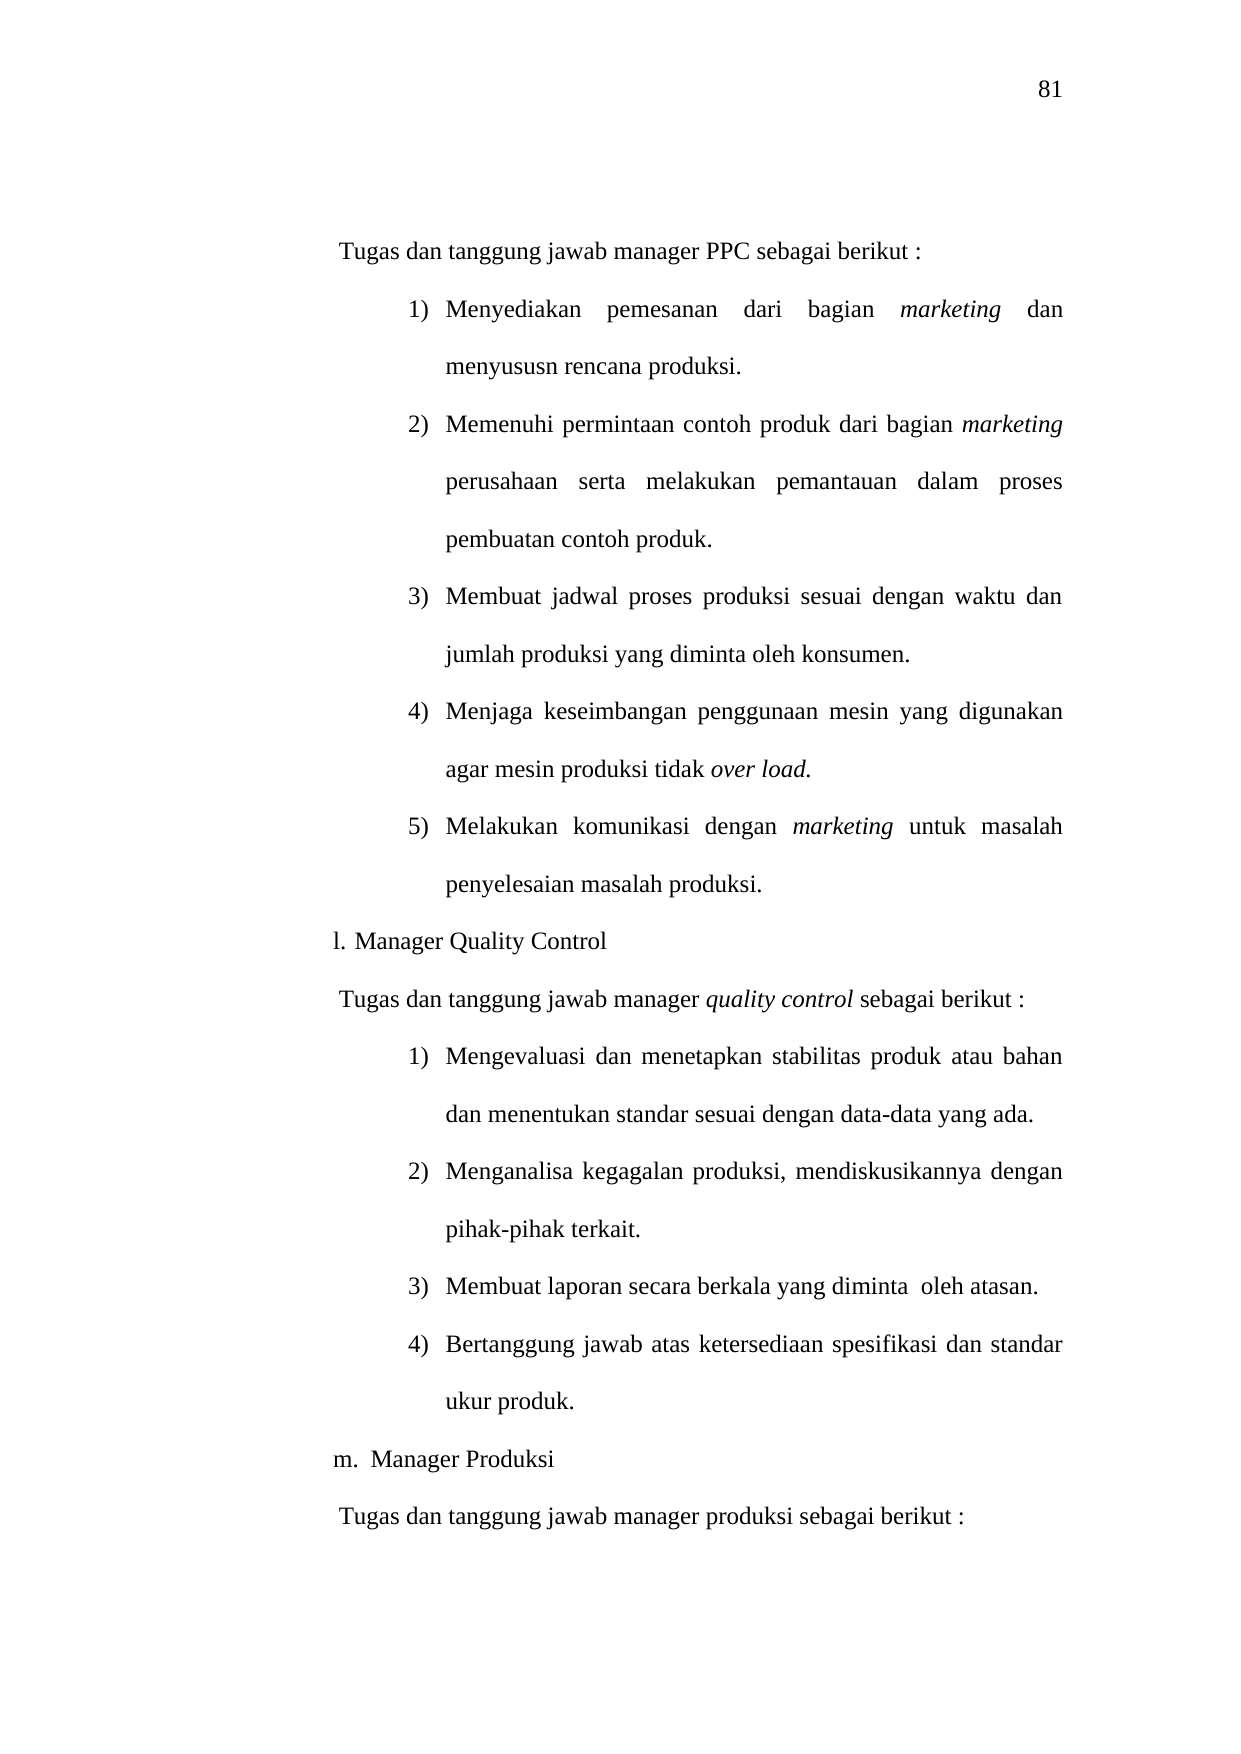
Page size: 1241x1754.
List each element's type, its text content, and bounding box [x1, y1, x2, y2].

list Memenuhi permintaan contoh produk dari bagian marketing perusahaan serta melakukan pemantauan dalam proses pembuatan contoh produk. [408, 409, 1063, 552]
list Menjaga keseimbangan penggunaan mesin yang digunakan agar mesin produksi tidak over load. [408, 696, 1063, 782]
list Melakukan komunikasi dengan marketing untuk masalah penyelesaian masalah produksi. [408, 811, 1063, 897]
list Membuat jadwal proses produksi sesuai dengan waktu dan jumlah produksi yang diminta oleh konsumen. [408, 581, 1063, 667]
list Tugas dan tanggung jawab manager quality control sebagai berikut : [295, 984, 1063, 1012]
list Mengevaluasi dan menetapkan stabilitas produk atau bahan dan menentukan standar sesuai dengan data-data yang ada. [408, 1041, 1063, 1127]
list Manager Quality Control [333, 926, 1063, 955]
list Tugas dan tanggung jawab manager PPC sebagai berikut : [295, 236, 1063, 265]
list Menganalisa kegagalan produksi, mendiskusikannya dengan pihak-pihak terkait. [408, 1156, 1063, 1242]
list Menyediakan pemesanan dari bagian marketing dan menyususn rencana produksi. [408, 294, 1063, 380]
list Bertanggung jawab atas ketersediaan spesifikasi dan standar ukur produk. [408, 1329, 1063, 1415]
list Membuat laporan secara berkala yang diminta oleh atasan. [408, 1271, 1063, 1300]
list Manager Produksi [333, 1444, 1063, 1472]
list Tugas dan tanggung jawab manager produksi sebagai berikut : [295, 1501, 1063, 1530]
